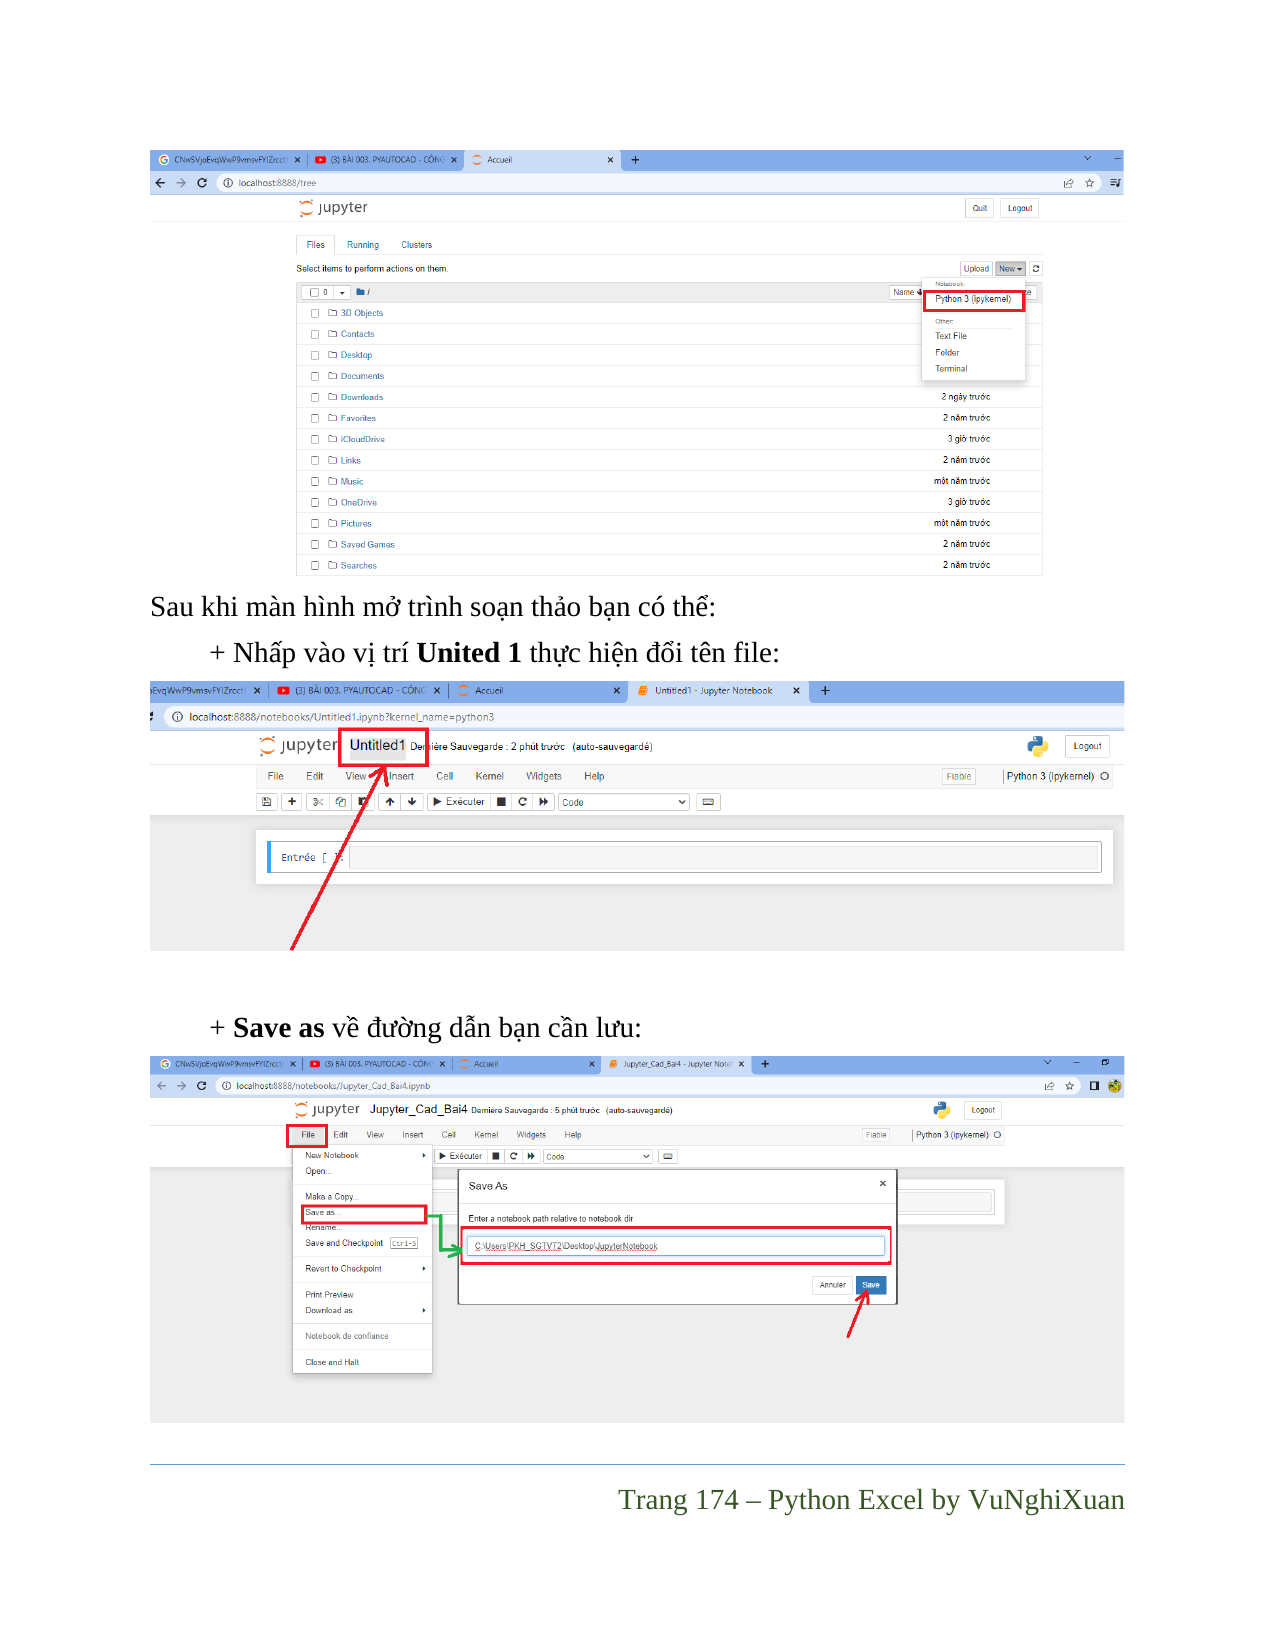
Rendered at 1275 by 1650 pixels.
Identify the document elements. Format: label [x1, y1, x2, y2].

picture [150, 1056, 1125, 1423]
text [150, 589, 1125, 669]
picture [150, 681, 1125, 951]
picture [150, 150, 1124, 576]
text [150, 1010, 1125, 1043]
